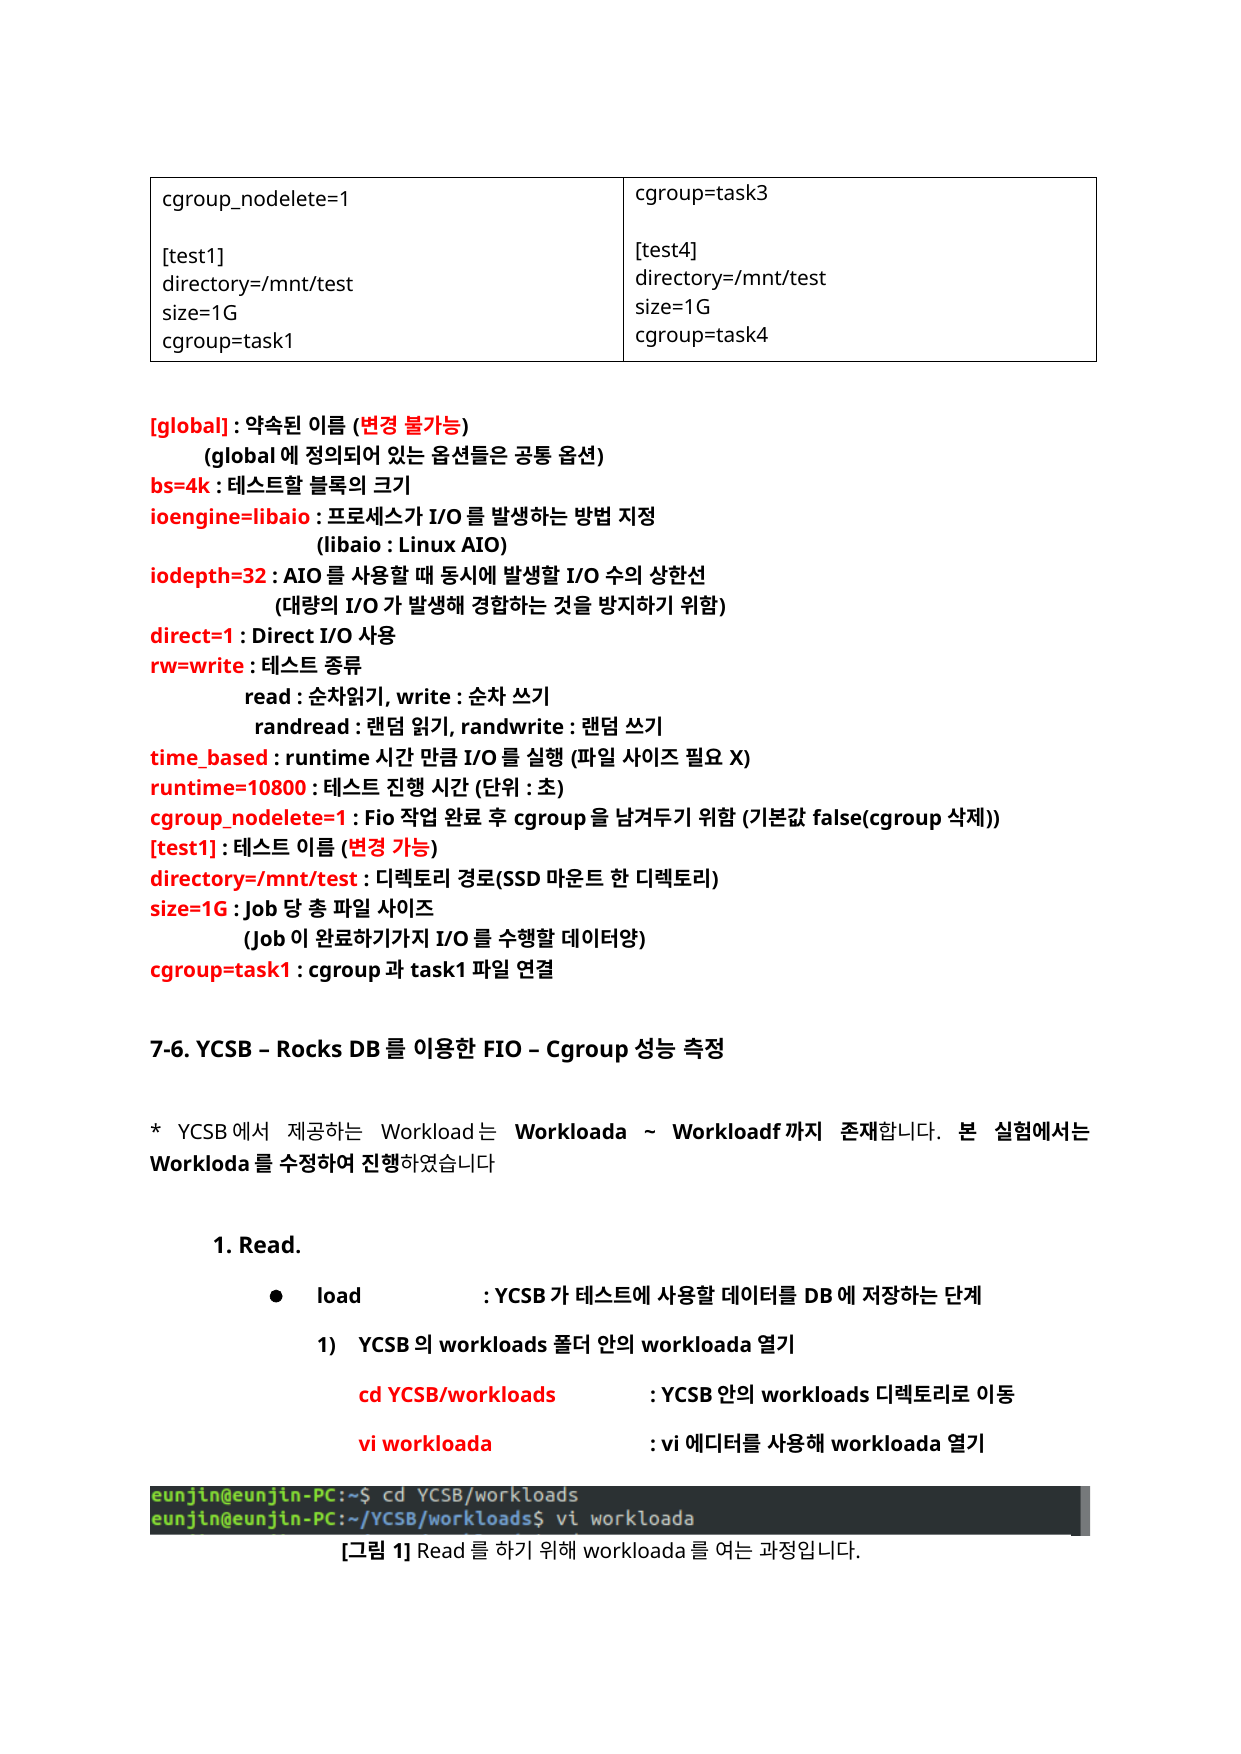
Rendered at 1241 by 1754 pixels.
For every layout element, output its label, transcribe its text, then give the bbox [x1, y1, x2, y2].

list cd YCSB/workloads : YCSB안의 workloads 디렉토리로 이동 [358, 1378, 1090, 1408]
text ioengine=libaio : 프로세스가 I/O를 발생하는 방법 지정 [150, 500, 1090, 530]
text time_based : runtime 시간 만큼 I/O를 실행 (파일 사이즈 필요 X) [150, 741, 1090, 771]
text (대량의 I/O가 발생해 경합하는 것을 방지하기 위함) [150, 589, 1090, 619]
text cgroup=task1 : cgroup과 task1 파일 연결 [150, 953, 1090, 983]
list load : YCSB가 테스트에 사용할 데이터를 DB에 저장하는 단계 [233, 1279, 1090, 1310]
text directory=/mnt/test : 디렉토리 경로(SSD 마운트 한 디렉토리) [150, 862, 1090, 892]
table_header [151, 178, 623, 361]
text [global] : 약속된 이름 (변경 불가능) [150, 409, 1090, 439]
list vi workloada : vi 에디터를 사용해 workloada 열기 [358, 1427, 1090, 1458]
text (libaio : Linux AIO) [150, 530, 1090, 559]
picture [150, 1486, 1091, 1536]
text direct=1 : Direct I/O 사용 [150, 619, 1090, 650]
text (global에 정의되어 있는 옵션들은 공통 옵션) [150, 439, 1090, 470]
text rw=write : 테스트 종류 [150, 650, 1090, 680]
text read : 순차읽기, write : 순차 쓰기 [150, 680, 1090, 710]
text (Job이 완료하기가지 I/O를 수행할 데이터양) [150, 923, 1090, 953]
text runtime=10800 : 테스트 진행 시간 (단위 : 초) [150, 771, 1090, 801]
text bs=4k : 테스트할 블록의 크기 [150, 470, 1090, 500]
subtitle 7-6. YCSB – Rocks DB를 이용한 FIO – Cgroup 성능 측정 [150, 1031, 1090, 1064]
text iodepth=32 : AIO를 사용할 때 동시에 발생할 I/O 수의 상한선 [150, 559, 1090, 589]
text * YCSB에서 제공하는 Workload는 Workloada ~ Workloadf까지 존재합니다. 본 실험에서는 Workloda를 수정하여 진행하였습니다 [150, 1115, 1090, 1178]
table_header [624, 178, 1096, 361]
text cgroup_nodelete=1 : Fio 작업 완료 후 cgroup을 남겨두기 위함 (기본값 false(cgroup 삭제)) [150, 801, 1090, 832]
text randread : 랜덤 읽기, randwrite : 랜덤 쓰기 [150, 710, 1090, 741]
text [test1] : 테스트 이름 (변경 가능) [150, 832, 1090, 862]
text size=1G : Job 당 총 파일 사이즈 [150, 892, 1090, 923]
subtitle 1. Read. [212, 1229, 1090, 1260]
list YCSB의 workloads 폴더 안의 workloada 열기 [317, 1329, 1090, 1359]
